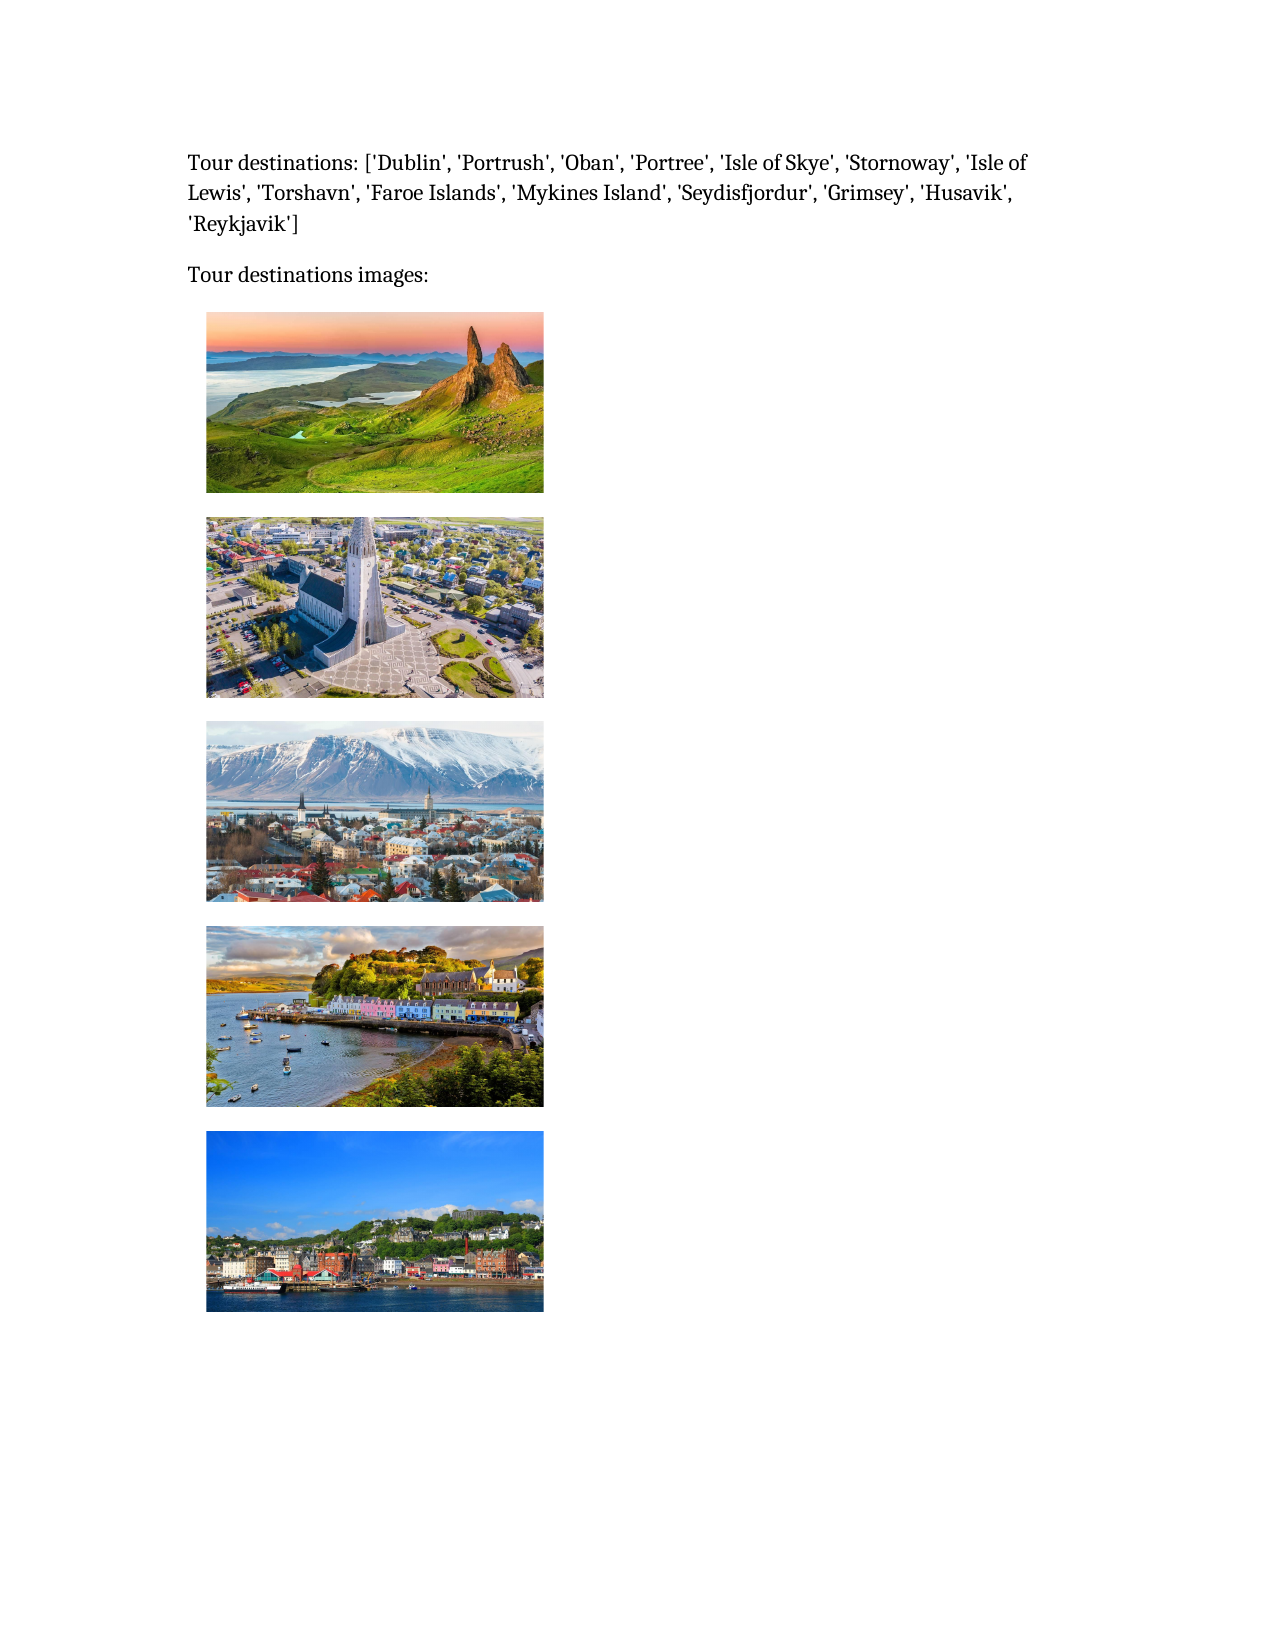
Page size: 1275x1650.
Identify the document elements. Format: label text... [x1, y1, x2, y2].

picture [206, 517, 544, 698]
text Tour destinations images: [187, 261, 1087, 288]
picture [206, 721, 544, 902]
picture [206, 312, 544, 493]
picture [206, 926, 544, 1107]
picture [206, 1131, 544, 1312]
text Tour destinations: ['Dublin', 'Portrush', 'Oban', 'Portree', 'Isle of Skye', 'Stornoway', 'Isle of Lewis', 'Torshavn', 'Faroe Islands', 'Mykines Island', 'Seydisfjordur', 'Grimsey', 'Husavik', 'Reykjavik'] [187, 150, 1087, 237]
